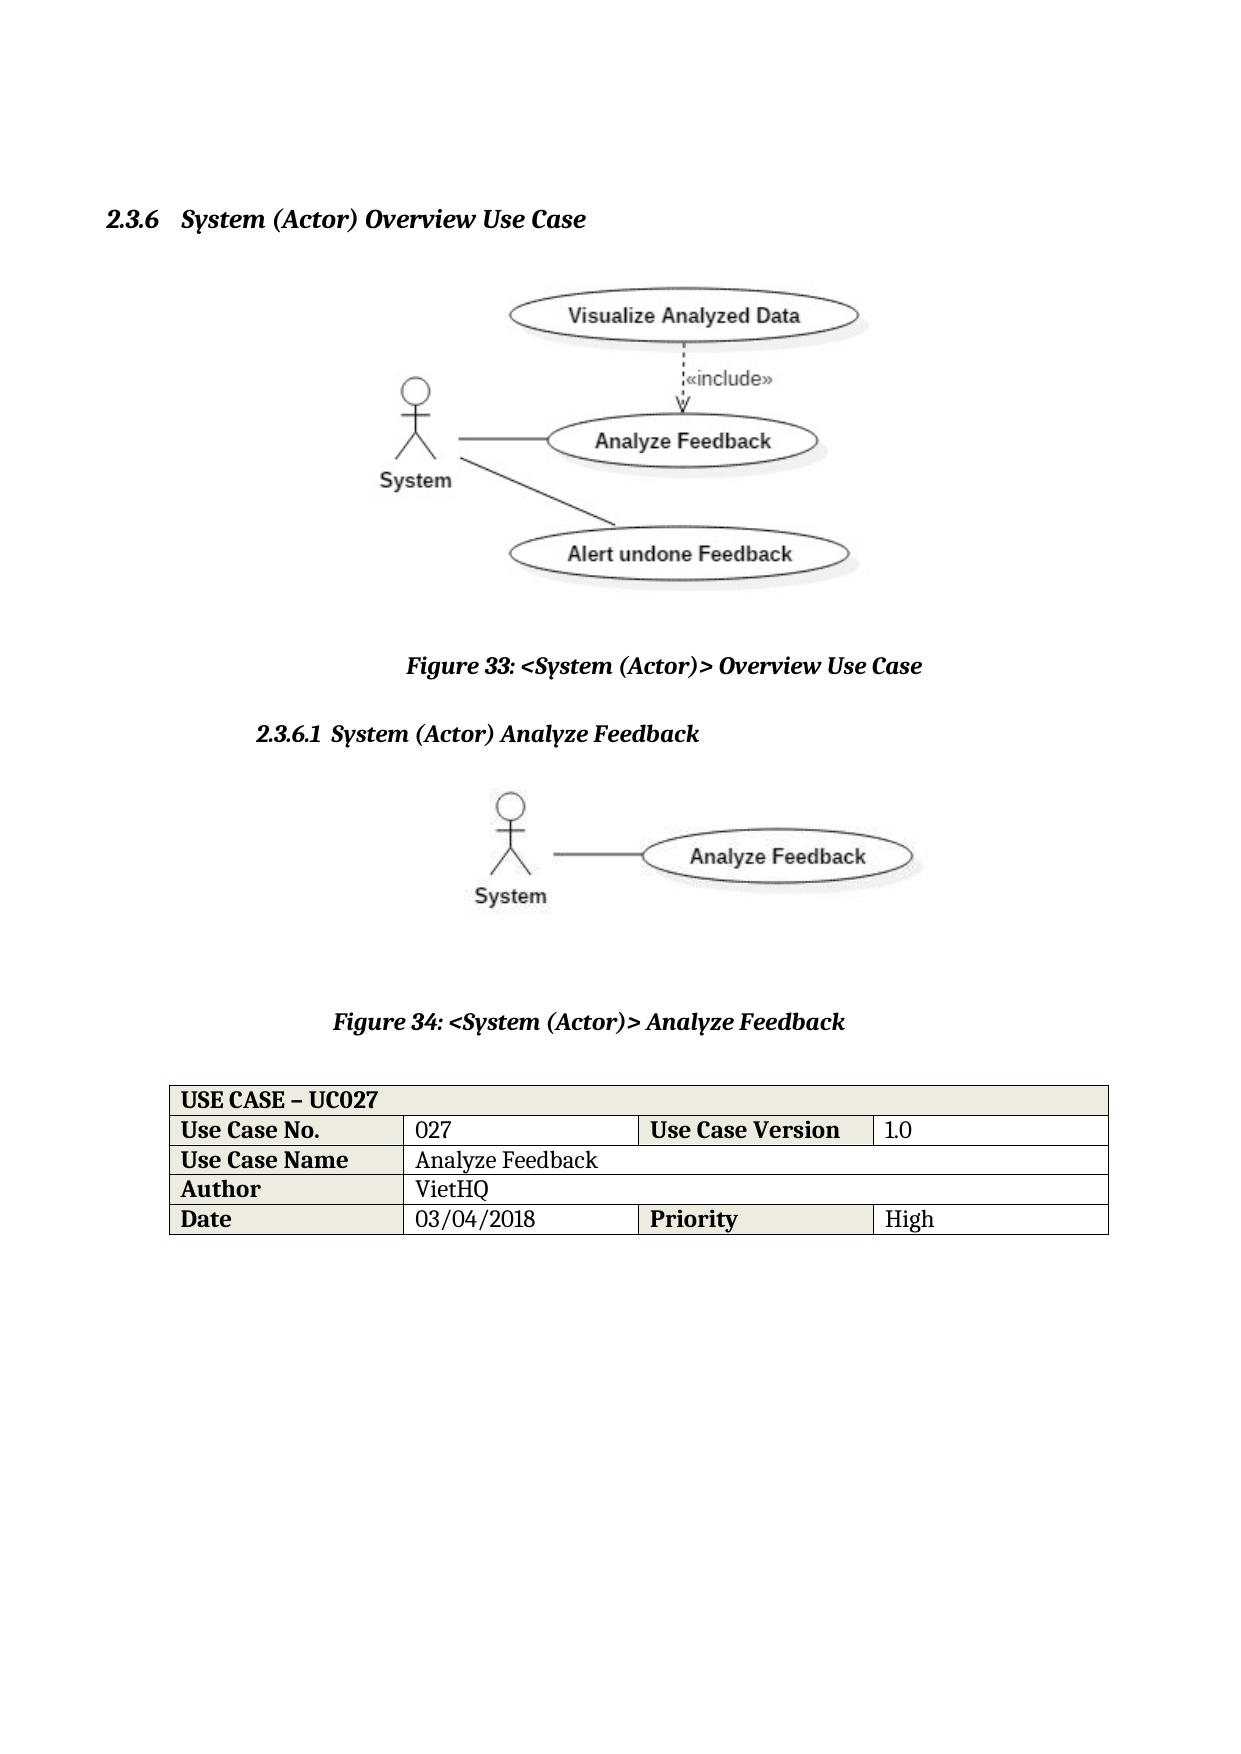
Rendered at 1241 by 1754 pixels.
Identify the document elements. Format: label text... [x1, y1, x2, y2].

table_cell 1.0 [874, 1116, 1108, 1144]
text Figure 33: <System (Actor)> Overview Use Case [406, 652, 1171, 681]
table_cell Use Case Name [170, 1146, 403, 1174]
table_cell Author [170, 1175, 403, 1204]
text Figure 34: <System (Actor)> Analyze Feedback [106, 1007, 1071, 1036]
table_cell 03/04/2018 [404, 1205, 638, 1234]
picture [357, 273, 920, 643]
list System (Actor) Overview Use Case [106, 204, 1171, 235]
table_cell VietHQ [404, 1175, 1108, 1204]
table_cell 027 [404, 1116, 638, 1144]
table_cell Use Case Version [639, 1116, 873, 1144]
table_cell Analyze Feedback [404, 1146, 1108, 1174]
table_header USE CASE – UC027 [170, 1086, 1108, 1115]
table_cell Use Case No. [170, 1116, 403, 1144]
table_cell High [874, 1205, 1108, 1234]
picture [452, 777, 975, 979]
text 2.3.6.1 System (Actor) Analyze Feedback [181, 719, 1171, 748]
table_cell Date [170, 1205, 403, 1234]
table_cell Priority [639, 1205, 873, 1234]
